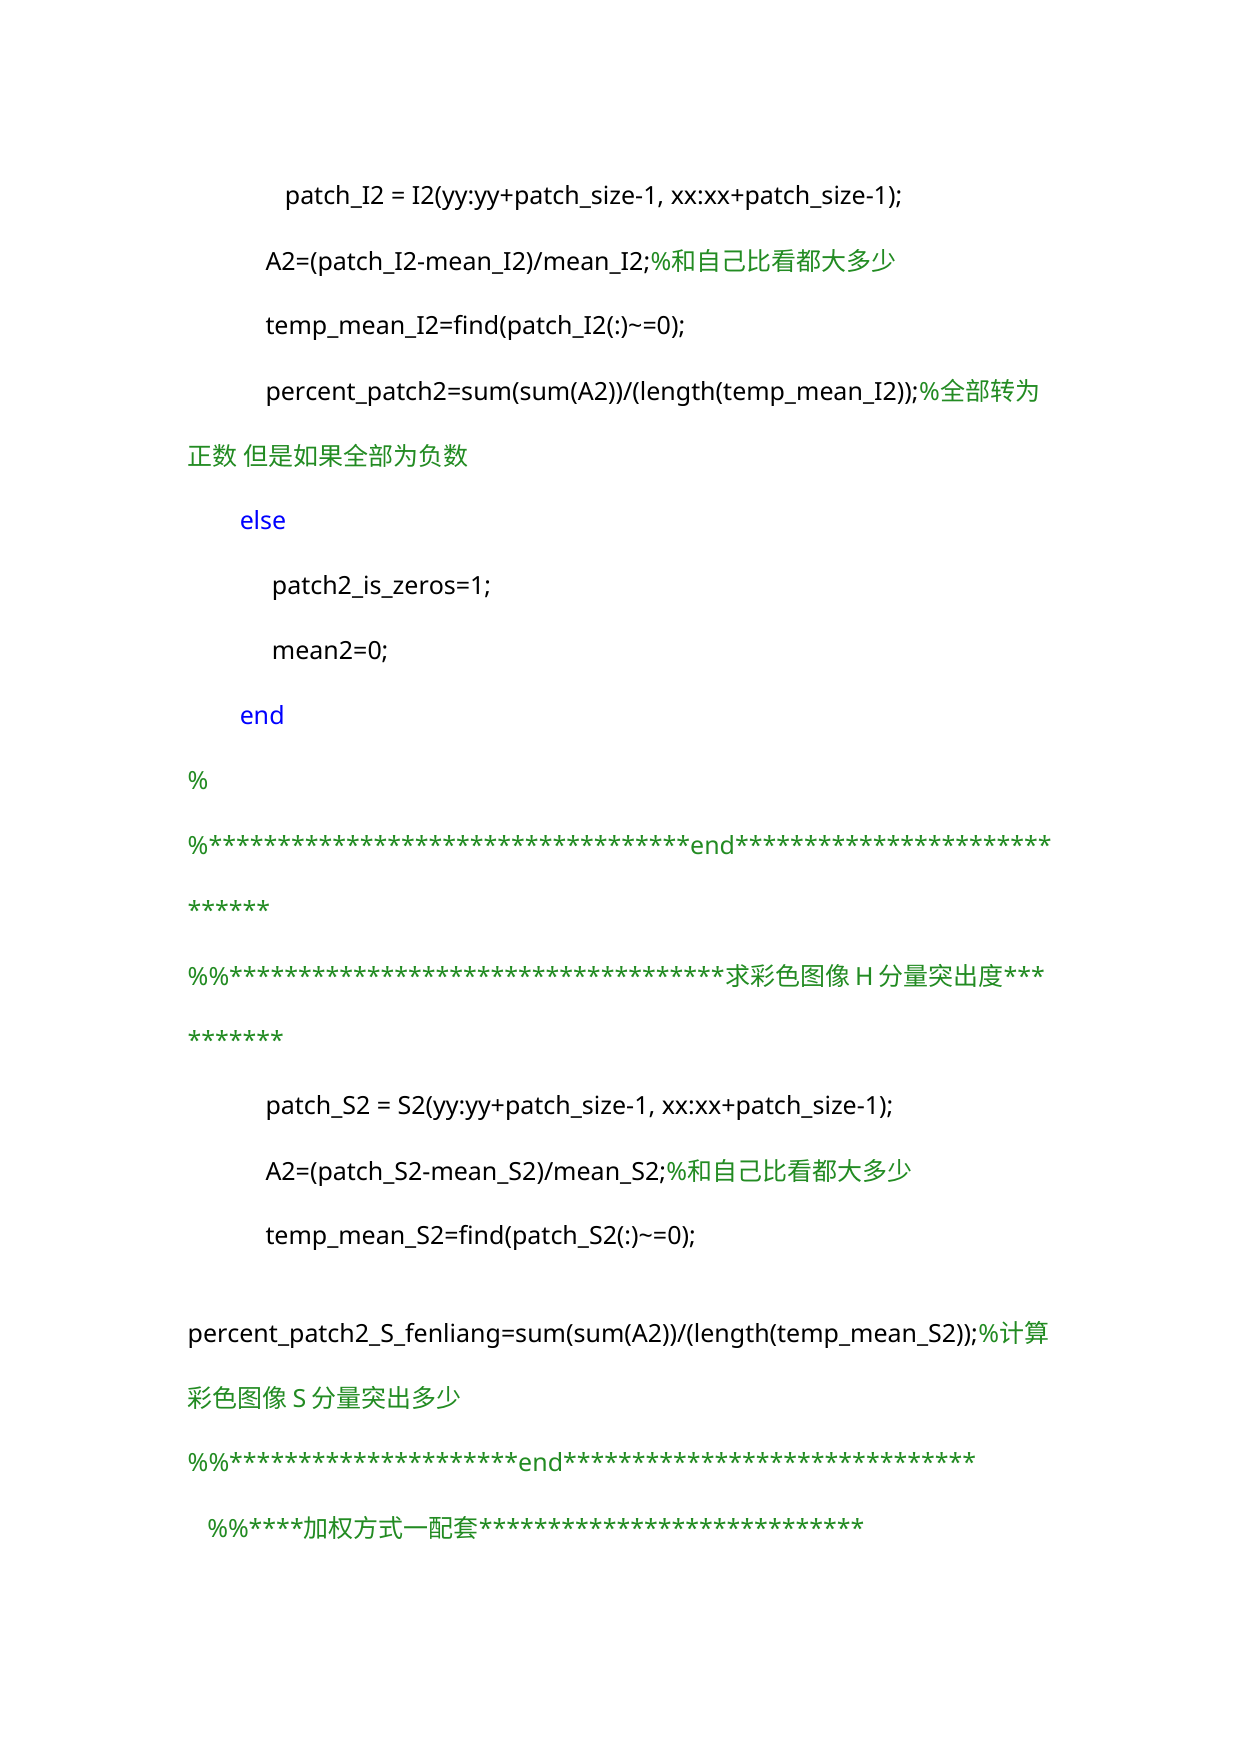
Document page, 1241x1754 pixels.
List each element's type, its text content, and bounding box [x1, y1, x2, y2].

text %%****加权方式一配套**************************** [187, 1494, 1053, 1559]
text end [187, 682, 1053, 747]
text patch_S2 = S2(yy:yy+patch_size-1, xx:xx+patch_size-1); [187, 1072, 1053, 1137]
text else [187, 487, 1053, 552]
text %%***********************************end***************************** [187, 747, 1053, 942]
text A2=(patch_S2-mean_S2)/mean_S2;%和自己比看都大多少 [187, 1137, 1053, 1202]
text patch_I2 = I2(yy:yy+patch_size-1, xx:xx+patch_size-1); [187, 162, 1053, 227]
text temp_mean_S2=find(patch_S2(:)~=0); [187, 1202, 1053, 1267]
text temp_mean_I2=find(patch_I2(:)~=0); [187, 292, 1053, 357]
text %%************************************求彩色图像H分量突出度********** [187, 942, 1053, 1072]
text percent_patch2_S_fenliang=sum(sum(A2))/(length(temp_mean_S2));%计算彩色图像S分量突出多少 [187, 1267, 1053, 1429]
text patch2_is_zeros=1; [187, 552, 1053, 617]
text A2=(patch_I2-mean_I2)/mean_I2;%和自己比看都大多少 [187, 227, 1053, 292]
text percent_patch2=sum(sum(A2))/(length(temp_mean_I2));%全部转为正数 但是如果全部为负数 [187, 357, 1053, 487]
text mean2=0; [187, 617, 1053, 682]
text %%*********************end****************************** [187, 1429, 1053, 1494]
